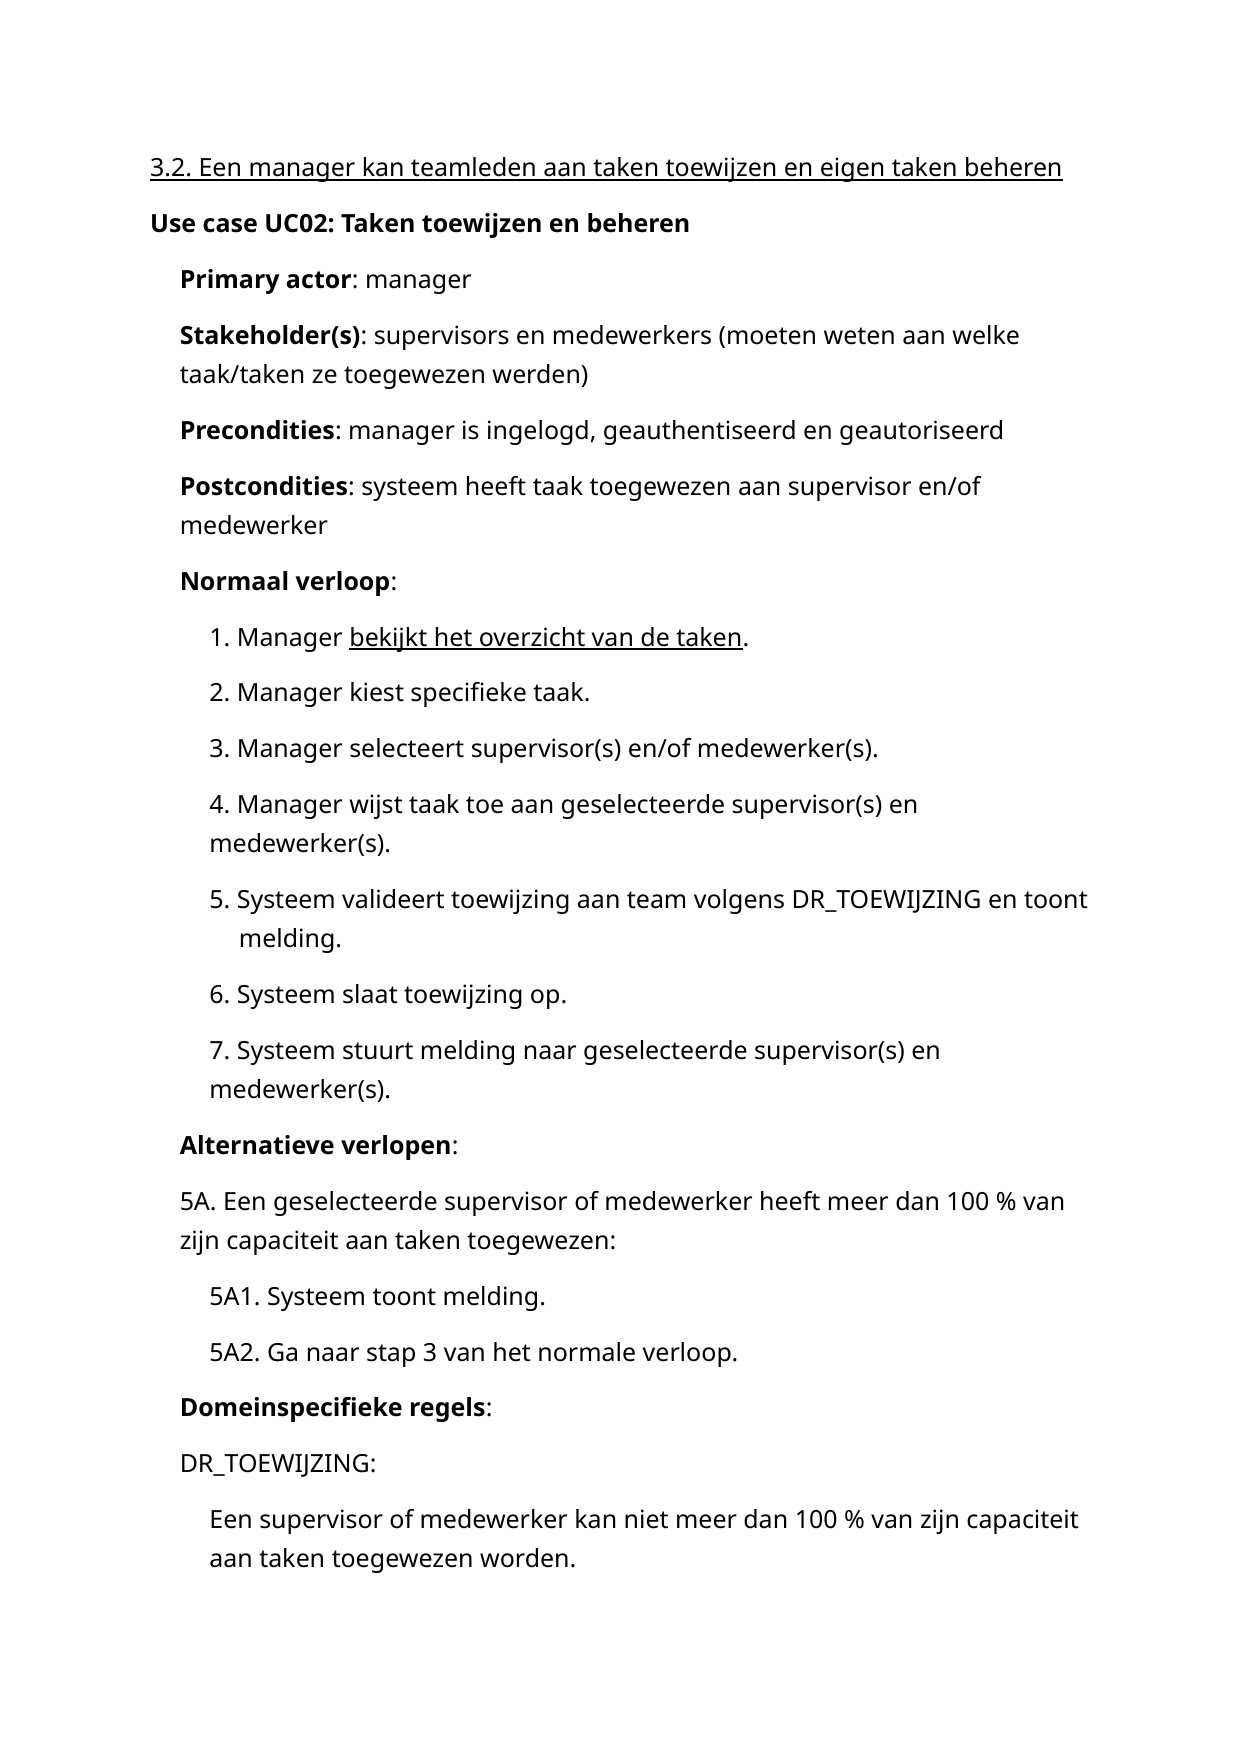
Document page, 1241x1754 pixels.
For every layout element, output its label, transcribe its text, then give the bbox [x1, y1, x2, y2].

text 4. Manager wijst taak toe aan geselecteerde supervisor(s) en medewerker(s). [209, 787, 1090, 860]
text 6. Systeem slaat toewijzing op. [209, 977, 1090, 1011]
text Een supervisor of medewerker kan niet meer dan 100 % van zijn capaciteit aan taken toegewezen worden. [209, 1502, 1090, 1575]
text Domeinspecifieke regels: [179, 1390, 1090, 1424]
text Primary actor: manager [179, 262, 1090, 296]
text DR_TOEWIJZING: [179, 1446, 1090, 1480]
text 1. Manager bekijkt het overzicht van de taken. [209, 619, 1090, 653]
text 3.2. Een manager kan teamleden aan taken toewijzen en eigen taken beheren [150, 150, 1090, 184]
text Alternatieve verlopen: [179, 1127, 1090, 1162]
text 3. Manager selecteert supervisor(s) en/of medewerker(s). [209, 731, 1090, 765]
text Normaal verloop: [179, 563, 1090, 597]
text 5A. Een geselecteerde supervisor of medewerker heeft meer dan 100 % van zijn capaciteit aan taken toegewezen: [179, 1183, 1090, 1257]
text 7. Systeem stuurt melding naar geselecteerde supervisor(s) en medewerker(s). [209, 1032, 1090, 1106]
text 5A1. Systeem toont melding. [209, 1278, 1090, 1312]
text Stakeholder(s): supervisors en medewerkers (moeten weten aan welke taak/taken ze toegewezen werden) [179, 317, 1090, 391]
text 5A2. Ga naar stap 3 van het normale verloop. [209, 1334, 1090, 1368]
text Postcondities: systeem heeft taak toegewezen aan supervisor en/of medewerker [179, 468, 1090, 542]
text Use case UC02: Taken toewijzen en beheren [150, 206, 1090, 240]
text 5. Systeem valideert toewijzing aan team volgens DR_TOEWIJZING en toont melding. [209, 882, 1090, 955]
text Precondities: manager is ingelogd, geauthentiseerd en geautoriseerd [179, 412, 1090, 447]
text 2. Manager kiest specifieke taak. [209, 675, 1090, 709]
